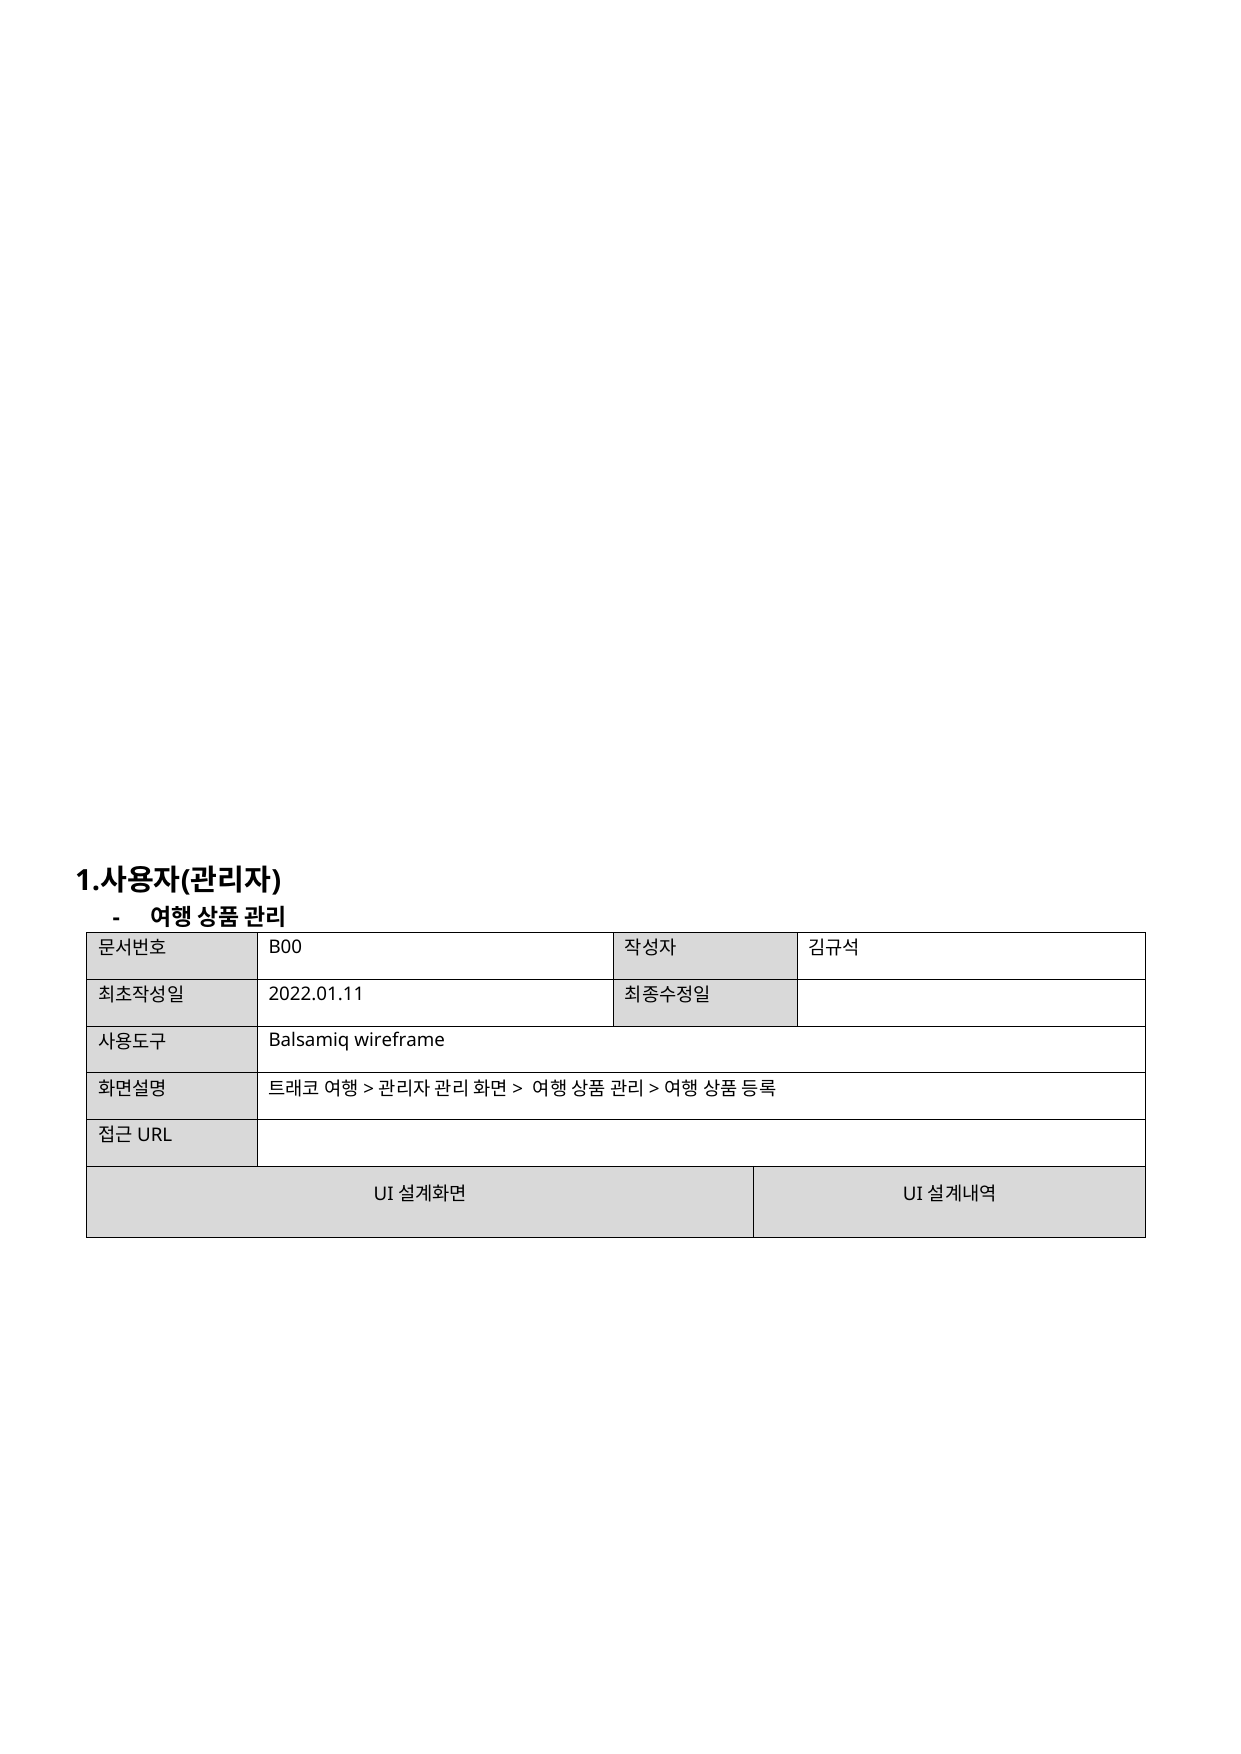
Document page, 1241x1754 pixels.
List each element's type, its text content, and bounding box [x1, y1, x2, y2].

table_cell 최초작성일 [87, 980, 257, 1026]
text 1.사용자(관리자) [75, 856, 1165, 899]
table_cell 접근 URL [87, 1120, 257, 1166]
table_header 작성자 [614, 933, 797, 979]
table_cell 최종수정일 [614, 980, 797, 1026]
table_cell 트래코 여행 > 관리자 관리 화면 > 여행 상품 관리 > 여행 상품 등록 [258, 1073, 1145, 1119]
table_cell 2022.01.11 [258, 980, 613, 1026]
table_cell Balsamiq wireframe [258, 1027, 1145, 1072]
table_cell [258, 1120, 1145, 1166]
table_cell UI 설계화면 [87, 1167, 753, 1237]
table_cell [798, 980, 1145, 1026]
table_cell UI 설계내역 [754, 1167, 1145, 1237]
table_cell 사용도구 [87, 1027, 257, 1072]
list 여행 상품 관리 [112, 899, 1165, 932]
table_cell 화면설명 [87, 1073, 257, 1119]
table_header B00 [258, 933, 613, 979]
table_header 김규석 [798, 933, 1145, 979]
table_header 문서번호 [87, 933, 257, 979]
